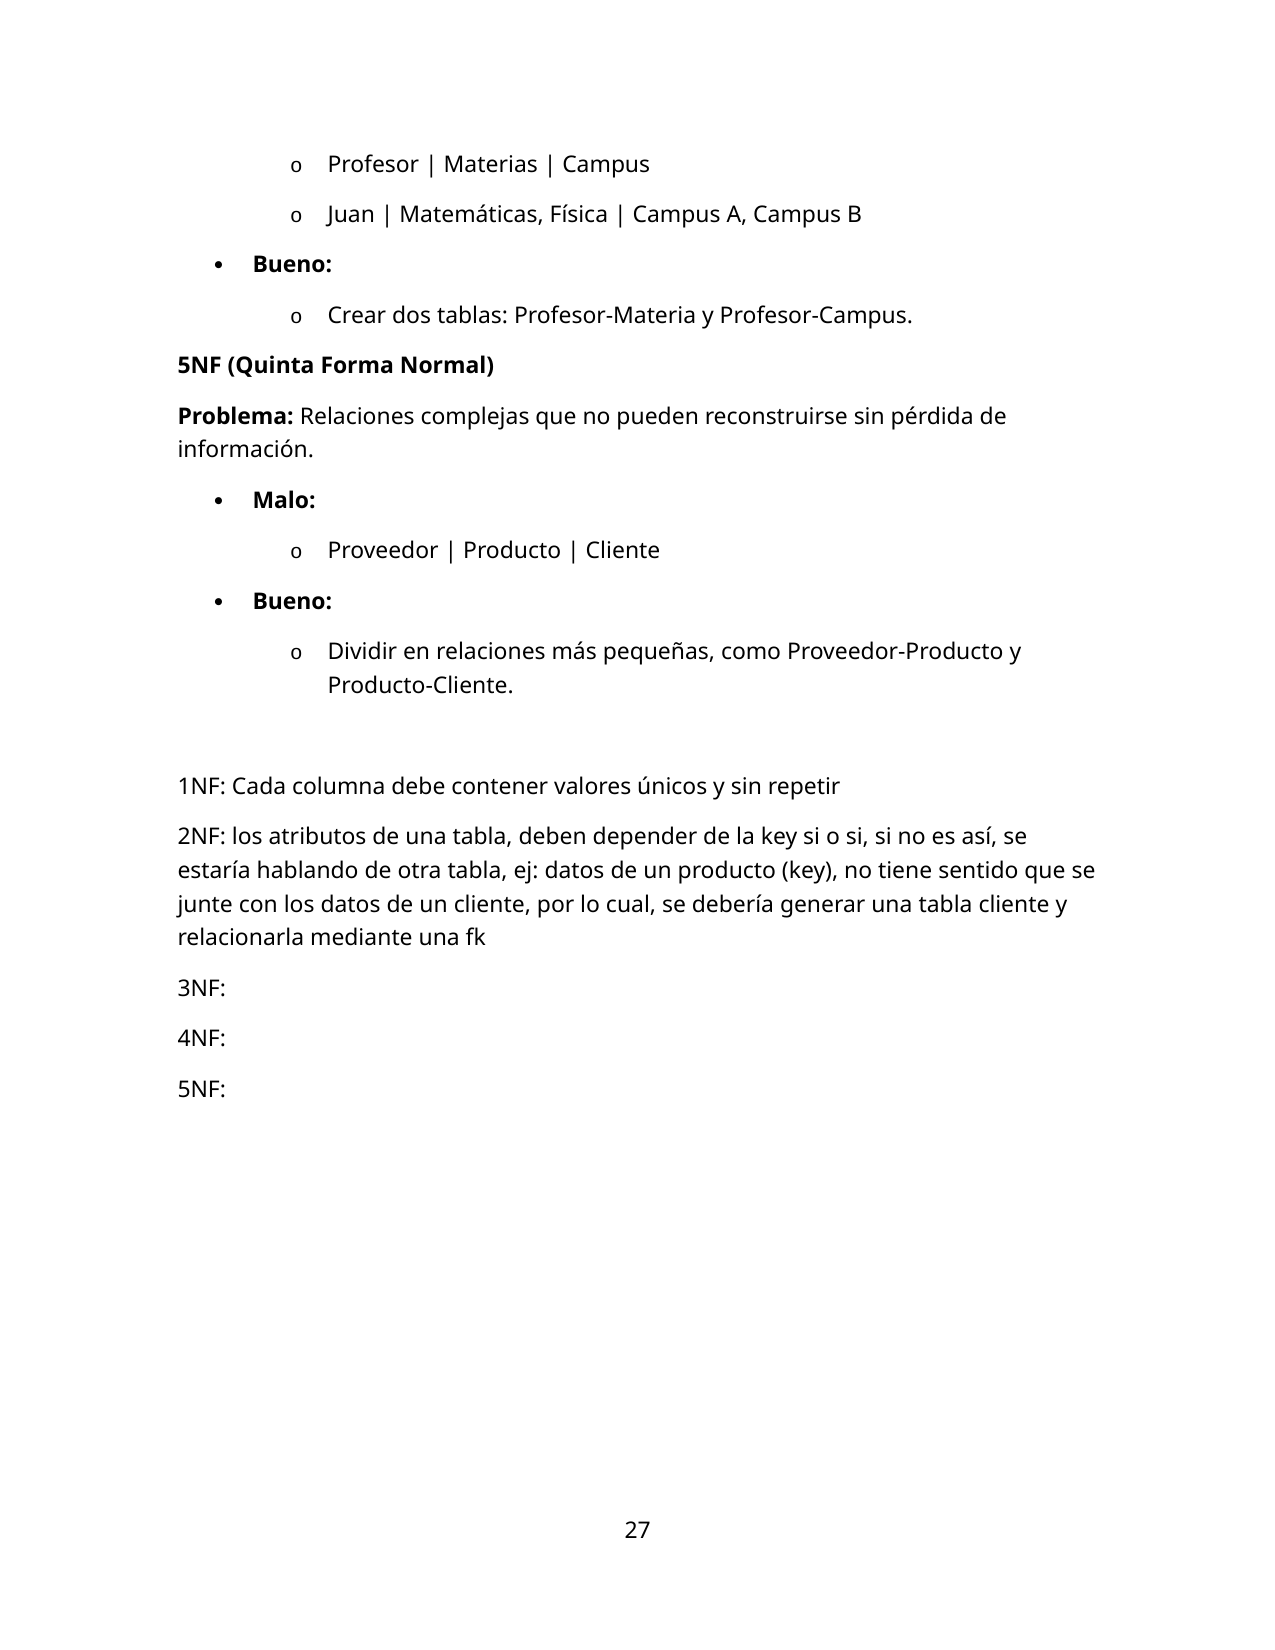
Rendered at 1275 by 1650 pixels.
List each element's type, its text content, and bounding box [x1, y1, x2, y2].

text 2NF: los atributos de una tabla, deben depender de la key si o si, si no es así, se estaría hablando de otra tabla, ej: datos de un producto (key), no tiene sentido que se junte con los datos de un cliente, por lo cual, se debería generar una tabla cliente y relacionarla mediante una fk [177, 820, 1098, 953]
text 3NF: [177, 972, 1098, 1003]
list Malo: [215, 484, 1098, 515]
list Crear dos tablas: Profesor-Materia y Profesor-Campus. [290, 299, 1098, 330]
text Problema: Relaciones complejas que no pueden reconstruirse sin pérdida de información. [177, 400, 1098, 465]
text 1NF: Cada columna debe contener valores únicos y sin repetir [177, 770, 1098, 801]
list Profesor | Materias | Campus [290, 148, 1098, 179]
text 4NF: [177, 1022, 1098, 1053]
list Proveedor | Producto | Cliente [290, 534, 1098, 566]
list Bueno: [215, 585, 1098, 616]
list Dividir en relaciones más pequeñas, como Proveedor-Producto y Producto-Cliente. [290, 635, 1098, 700]
list Bueno: [215, 248, 1098, 280]
text 5NF: [177, 1073, 1098, 1104]
text 5NF (Quinta Forma Normal) [177, 349, 1098, 381]
list Juan | Matemáticas, Física | Campus A, Campus B [290, 198, 1098, 229]
